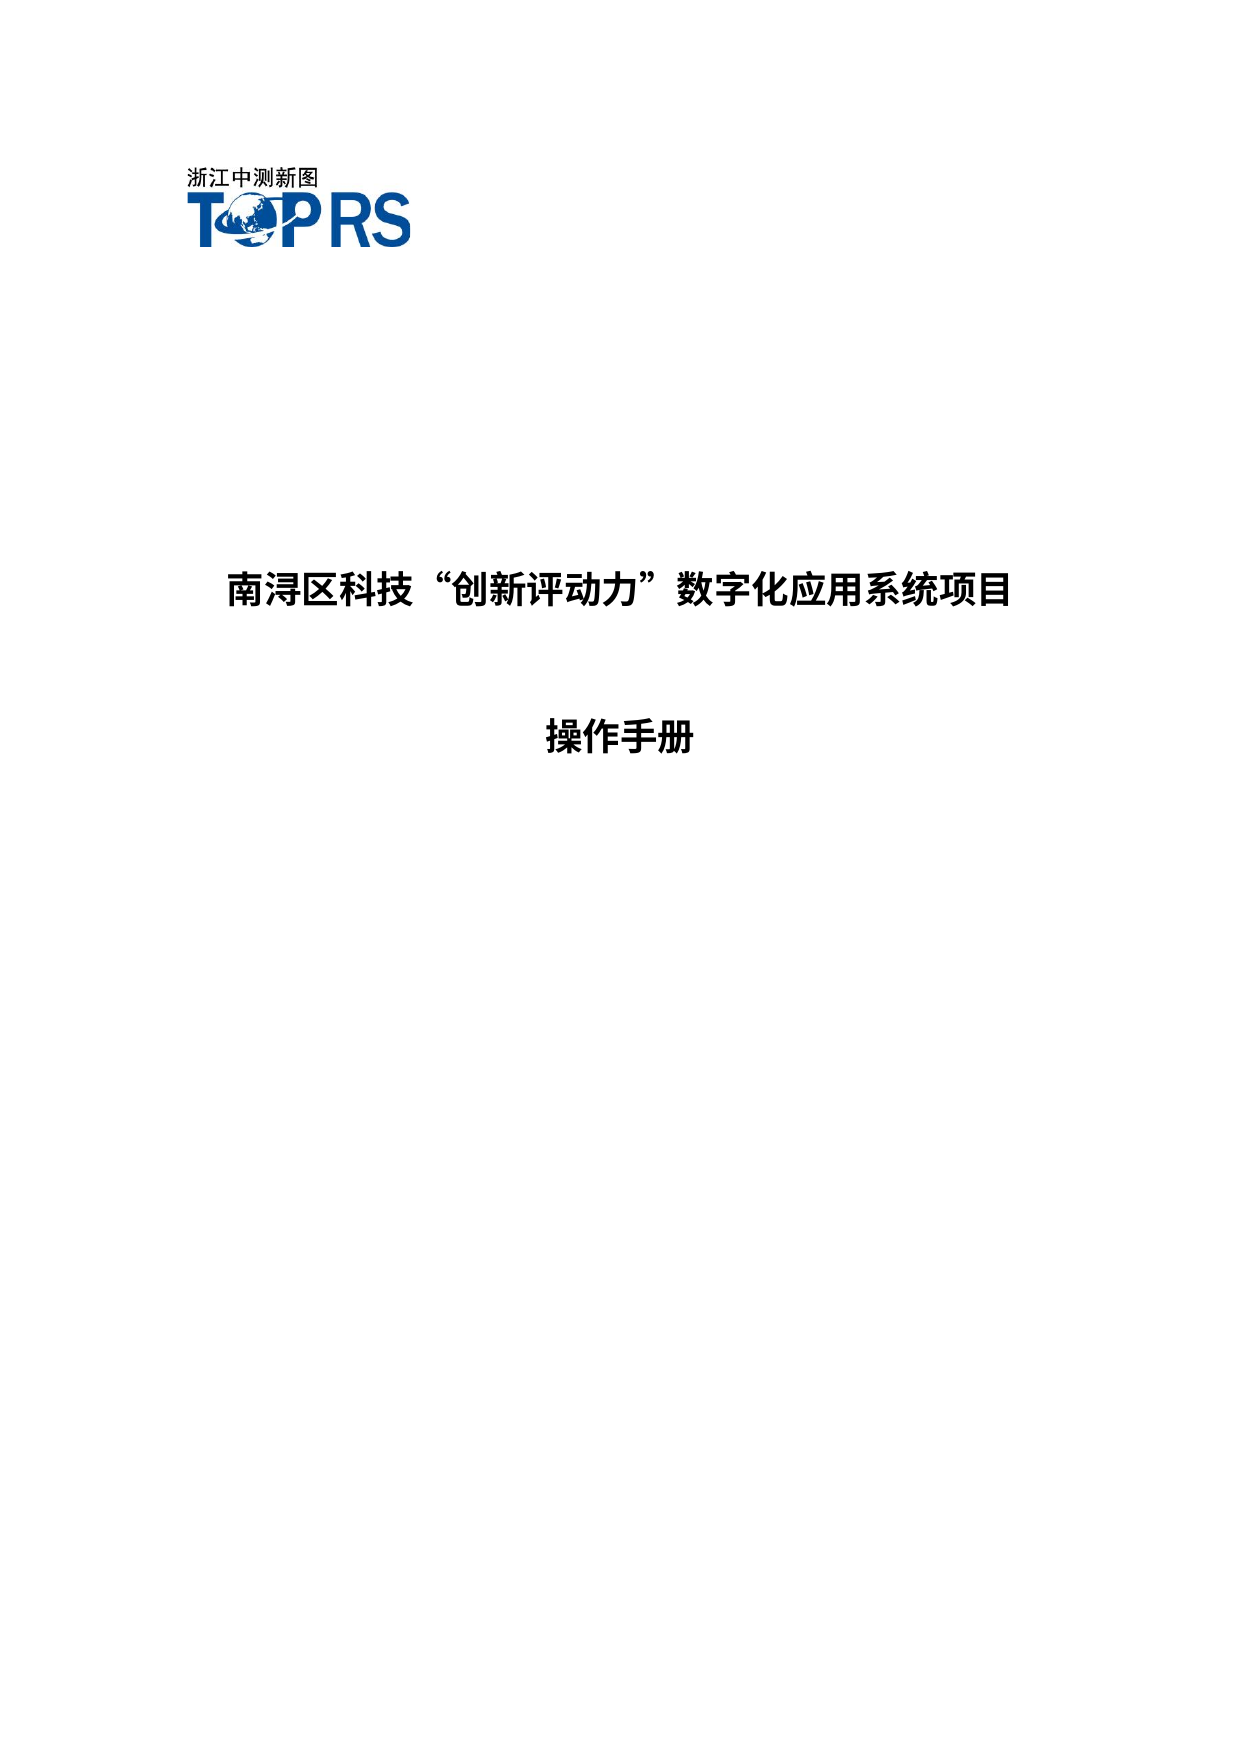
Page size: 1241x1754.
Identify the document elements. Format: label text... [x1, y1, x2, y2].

text 南浔区科技“创新评动力”数字化应用系统项目 [187, 555, 1053, 620]
text 操作手册 [187, 701, 1053, 766]
picture [187, 162, 411, 247]
